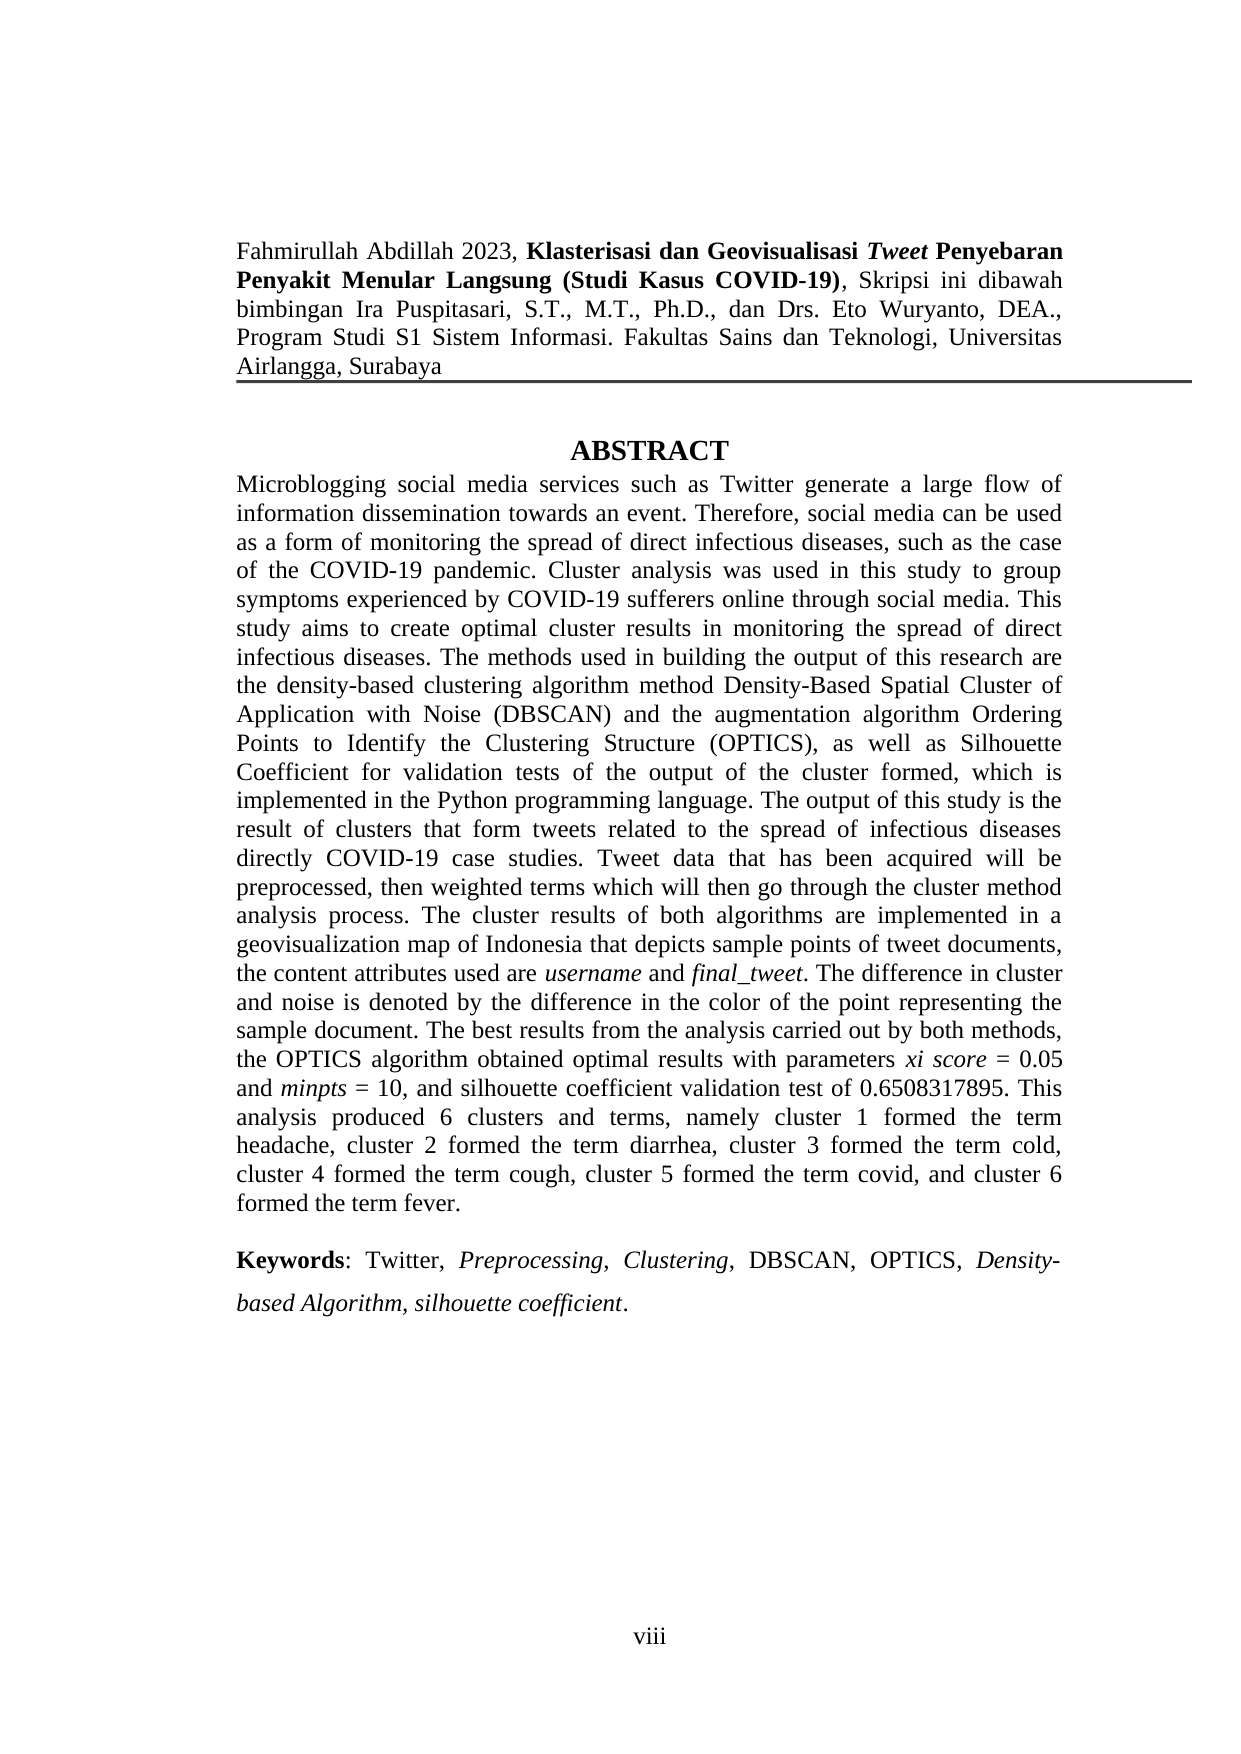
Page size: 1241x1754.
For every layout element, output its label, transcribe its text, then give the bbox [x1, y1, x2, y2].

text Fahmirullah Abdillah 2023, Klasterisasi dan Geovisualisasi Tweet Penyebaran Penyakit Menular Langsung (Studi Kasus COVID-19), Skripsi ini dibawah bimbingan Ira Puspitasari, S.T., M.T., Ph.D., dan Drs. Eto Wuryanto, DEA., Program Studi S1 Sistem Informasi. Fakultas Sains dan Teknologi, Universitas Airlangga, Surabaya [236, 236, 1063, 380]
text Keywords: Twitter, Preprocessing, Clustering, DBSCAN, OPTICS, Density-based Algorithm, silhouette coefficient. [236, 1245, 1063, 1317]
text Microblogging social media services such as Twitter generate a large flow of information dissemination towards an event. Therefore, social media can be used as a form of monitoring the spread of direct infectious diseases, such as the case of the COVID-19 pandemic. Cluster analysis was used in this study to group symptoms experienced by COVID-19 sufferers online through social media. This study aims to create optimal cluster results in monitoring the spread of direct infectious diseases. The methods used in building the output of this research are the density-based clustering algorithm method Density-Based Spatial Cluster of Application with Noise (DBSCAN) and the augmentation algorithm Ordering Points to Identify the Clustering Structure (OPTICS), as well as Silhouette Coefficient for validation tests of the output of the cluster formed, which is implemented in the Python programming language. The output of this study is the result of clusters that form tweets related to the spread of infectious diseases directly COVID-19 case studies. Tweet data that has been acquired will be preprocessed, then weighted terms which will then go through the cluster method analysis process. The cluster results of both algorithms are implemented in a geovisualization map of Indonesia that depicts sample points of tweet documents, the content attributes used are username and final_tweet. The difference in cluster and noise is denoted by the difference in the color of the point representing the sample document. The best results from the analysis carried out by both methods, the OPTICS algorithm obtained optimal results with parameters xi score = 0.05 and minpts = 10, and silhouette coefficient validation test of 0.6508317895. This analysis produced 6 clusters and terms, namely cluster 1 formed the term headache, cluster 2 formed the term diarrhea, cluster 3 formed the term cold, cluster 4 formed the term cough, cluster 5 formed the term covid, and cluster 6 formed the term fever. [236, 469, 1063, 1217]
subtitle ABSTRACT [236, 433, 1063, 467]
